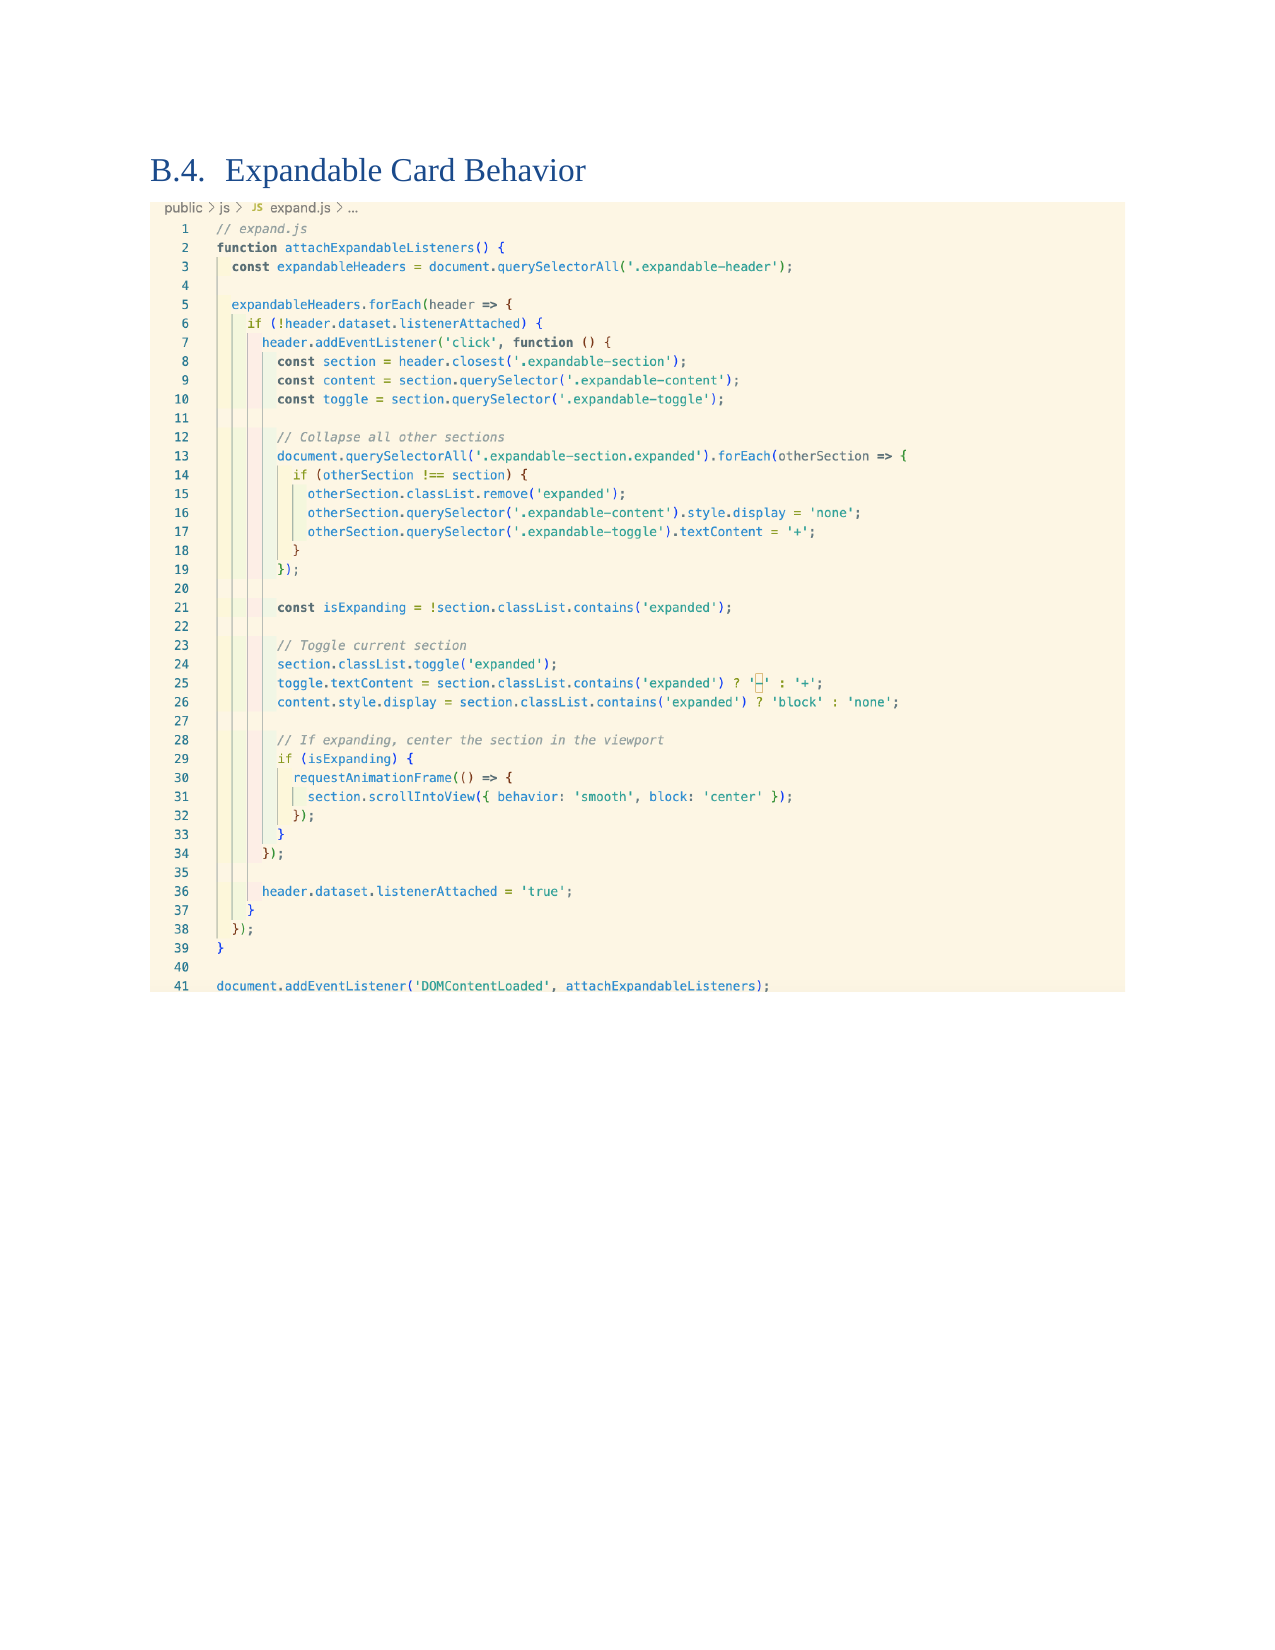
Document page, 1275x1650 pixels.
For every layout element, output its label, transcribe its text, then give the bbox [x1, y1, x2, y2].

picture [150, 202, 1125, 992]
subtitle Expandable Card Behavior [150, 150, 1125, 188]
